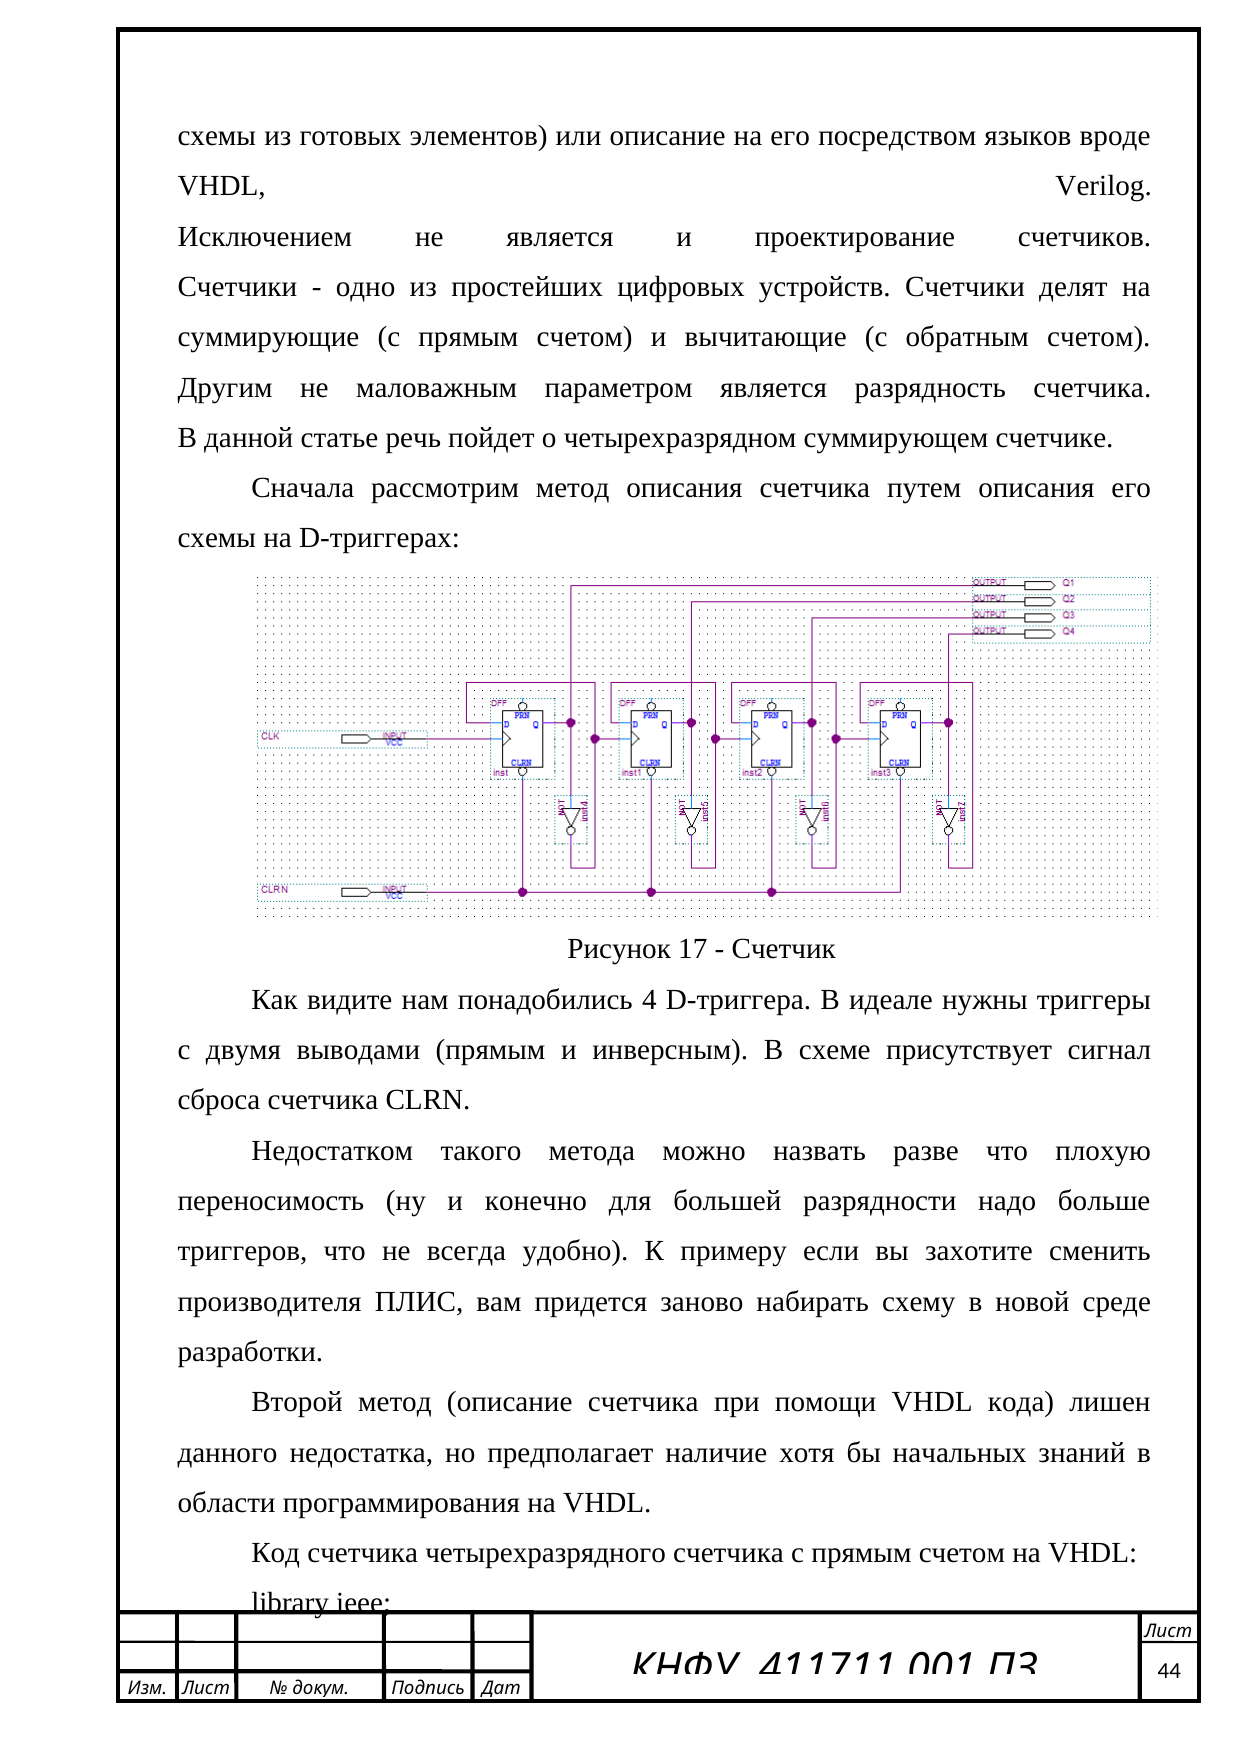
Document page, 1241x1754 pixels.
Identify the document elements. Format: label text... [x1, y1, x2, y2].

text Код счетчика четырехразрядного счетчика с прямым счетом на VHDL: [177, 1535, 1152, 1569]
text library ieee; [177, 1586, 1152, 1619]
text Недостатком такого метода можно назвать разве что плохую переносимость (ну и конечно для большей разрядности надо больше триггеров, что не всегда удобно). К примеру если вы захотите сменить производителя ПЛИС, вам придется заново набирать схему в новой среде разработки. [177, 1133, 1152, 1368]
text Как видите нам понадобились 4 D-триггера. В идеале нужны триггеры с двумя выводами (прямым и инверсным). В схеме присутствует сигнал сброса счетчика CLRN. [177, 982, 1152, 1116]
text Рисунок 17 - Счетчик [177, 932, 1152, 965]
picture [251, 571, 1158, 918]
text Сначала рассмотрим метод описания счетчика путем описания его схемы на D-триггерах: [177, 470, 1152, 554]
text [177, 118, 1152, 453]
text Второй метод (описание счетчика при помощи VHDL кода) лишен данного недостатка, но предполагает наличие хотя бы начальных знаний в области программирования на VHDL. [177, 1384, 1152, 1518]
